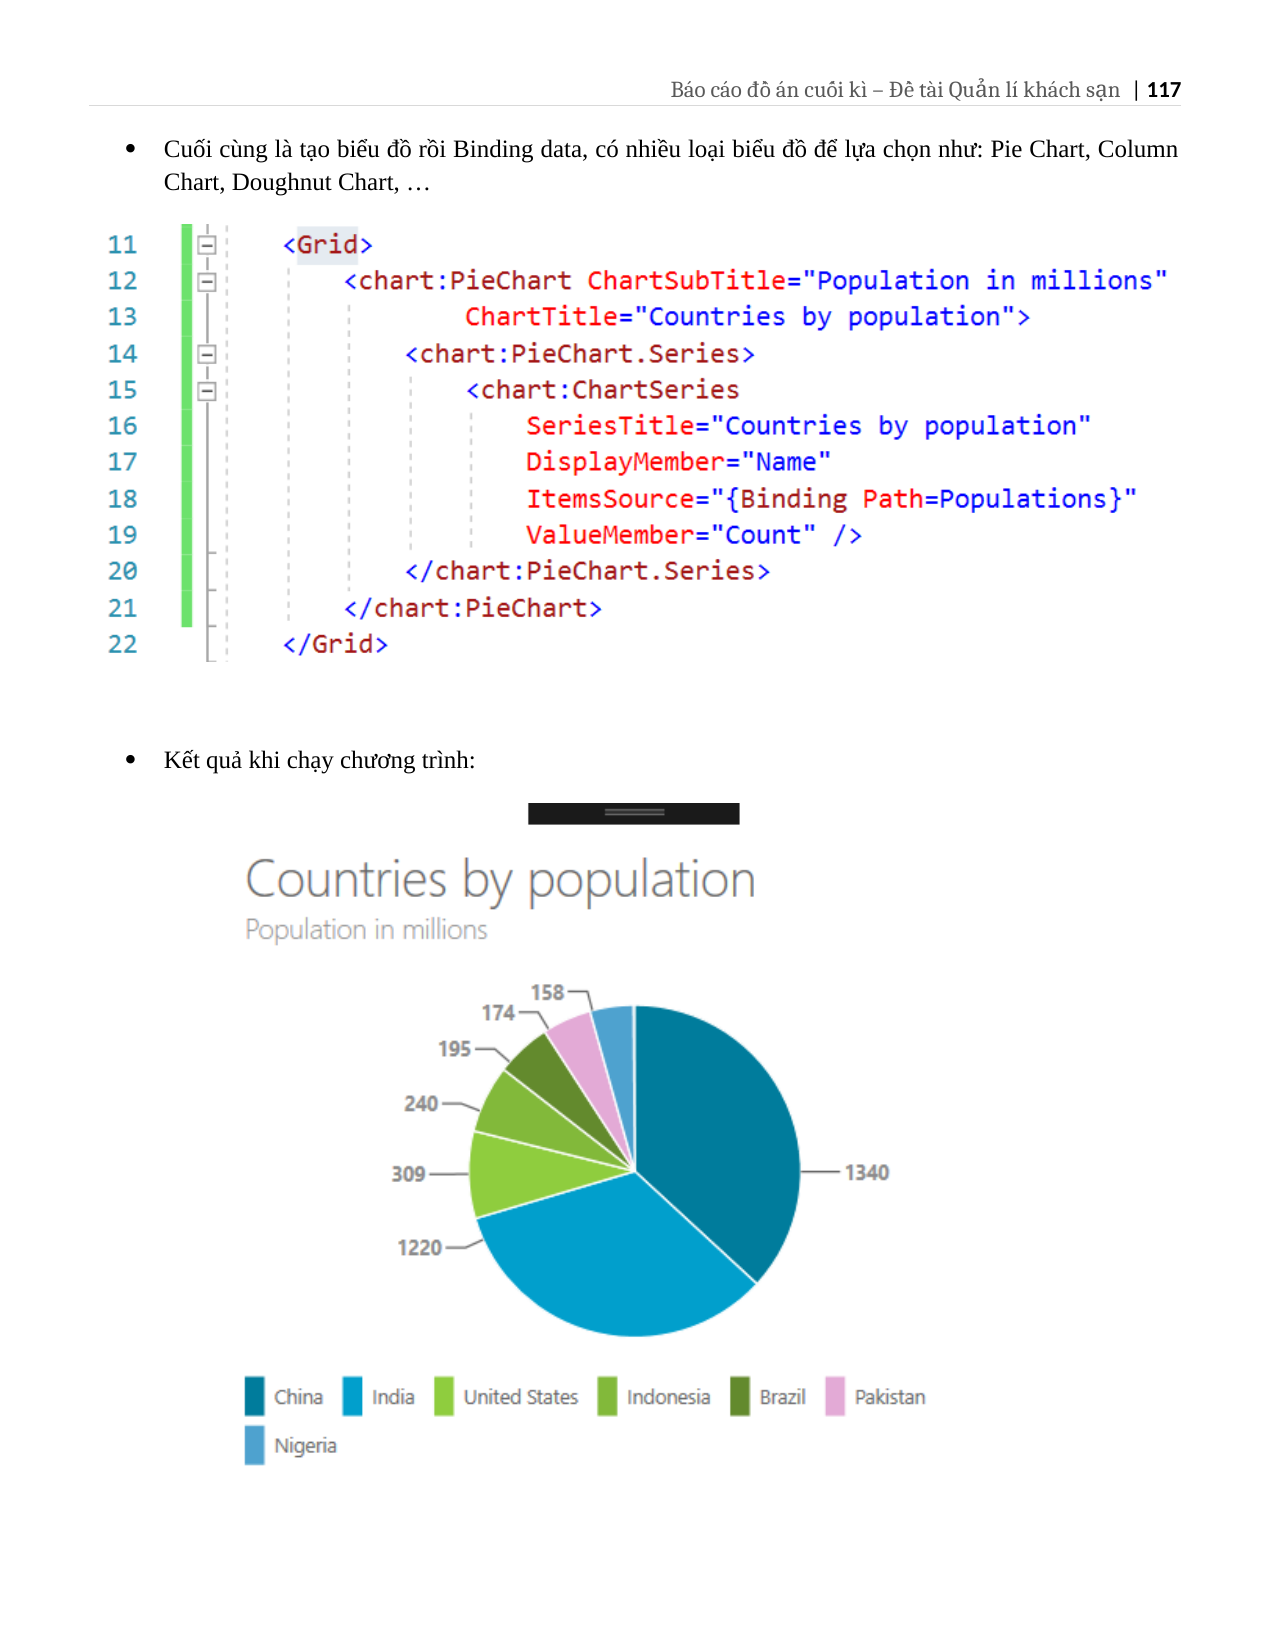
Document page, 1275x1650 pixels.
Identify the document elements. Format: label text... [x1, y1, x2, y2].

picture [88, 224, 1182, 662]
list Cuối cùng là tạo biểu đồ rồi Binding data, có nhiều loại biểu đồ để lựa chọn như: Pie Chart, Column Chart, Doughnut Chart, … [126, 134, 1181, 196]
picture [206, 803, 1063, 1514]
list Kết quả khi chạy chương trình: [126, 745, 1181, 774]
